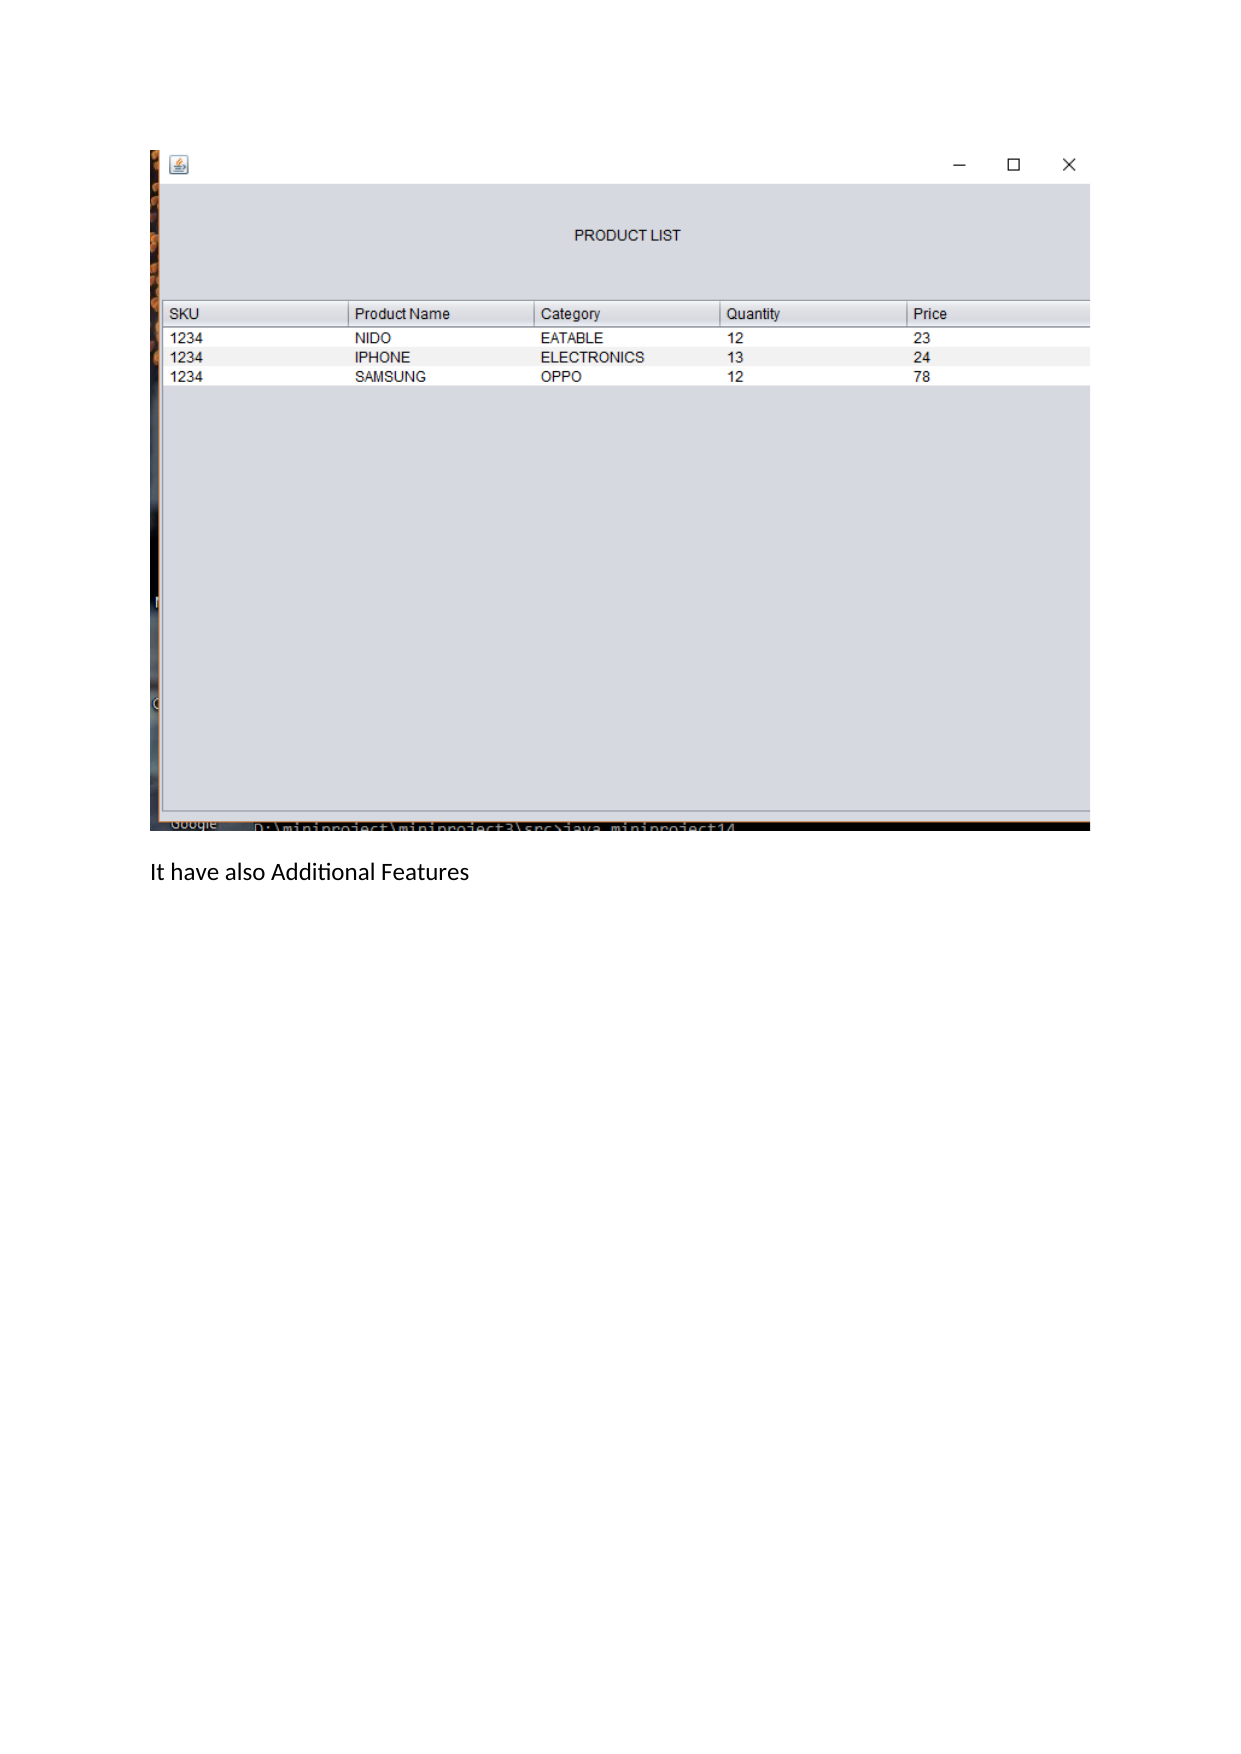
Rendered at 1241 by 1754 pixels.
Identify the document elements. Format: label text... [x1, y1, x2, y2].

text It have also Additional Features [150, 856, 1090, 886]
picture [150, 150, 1091, 831]
